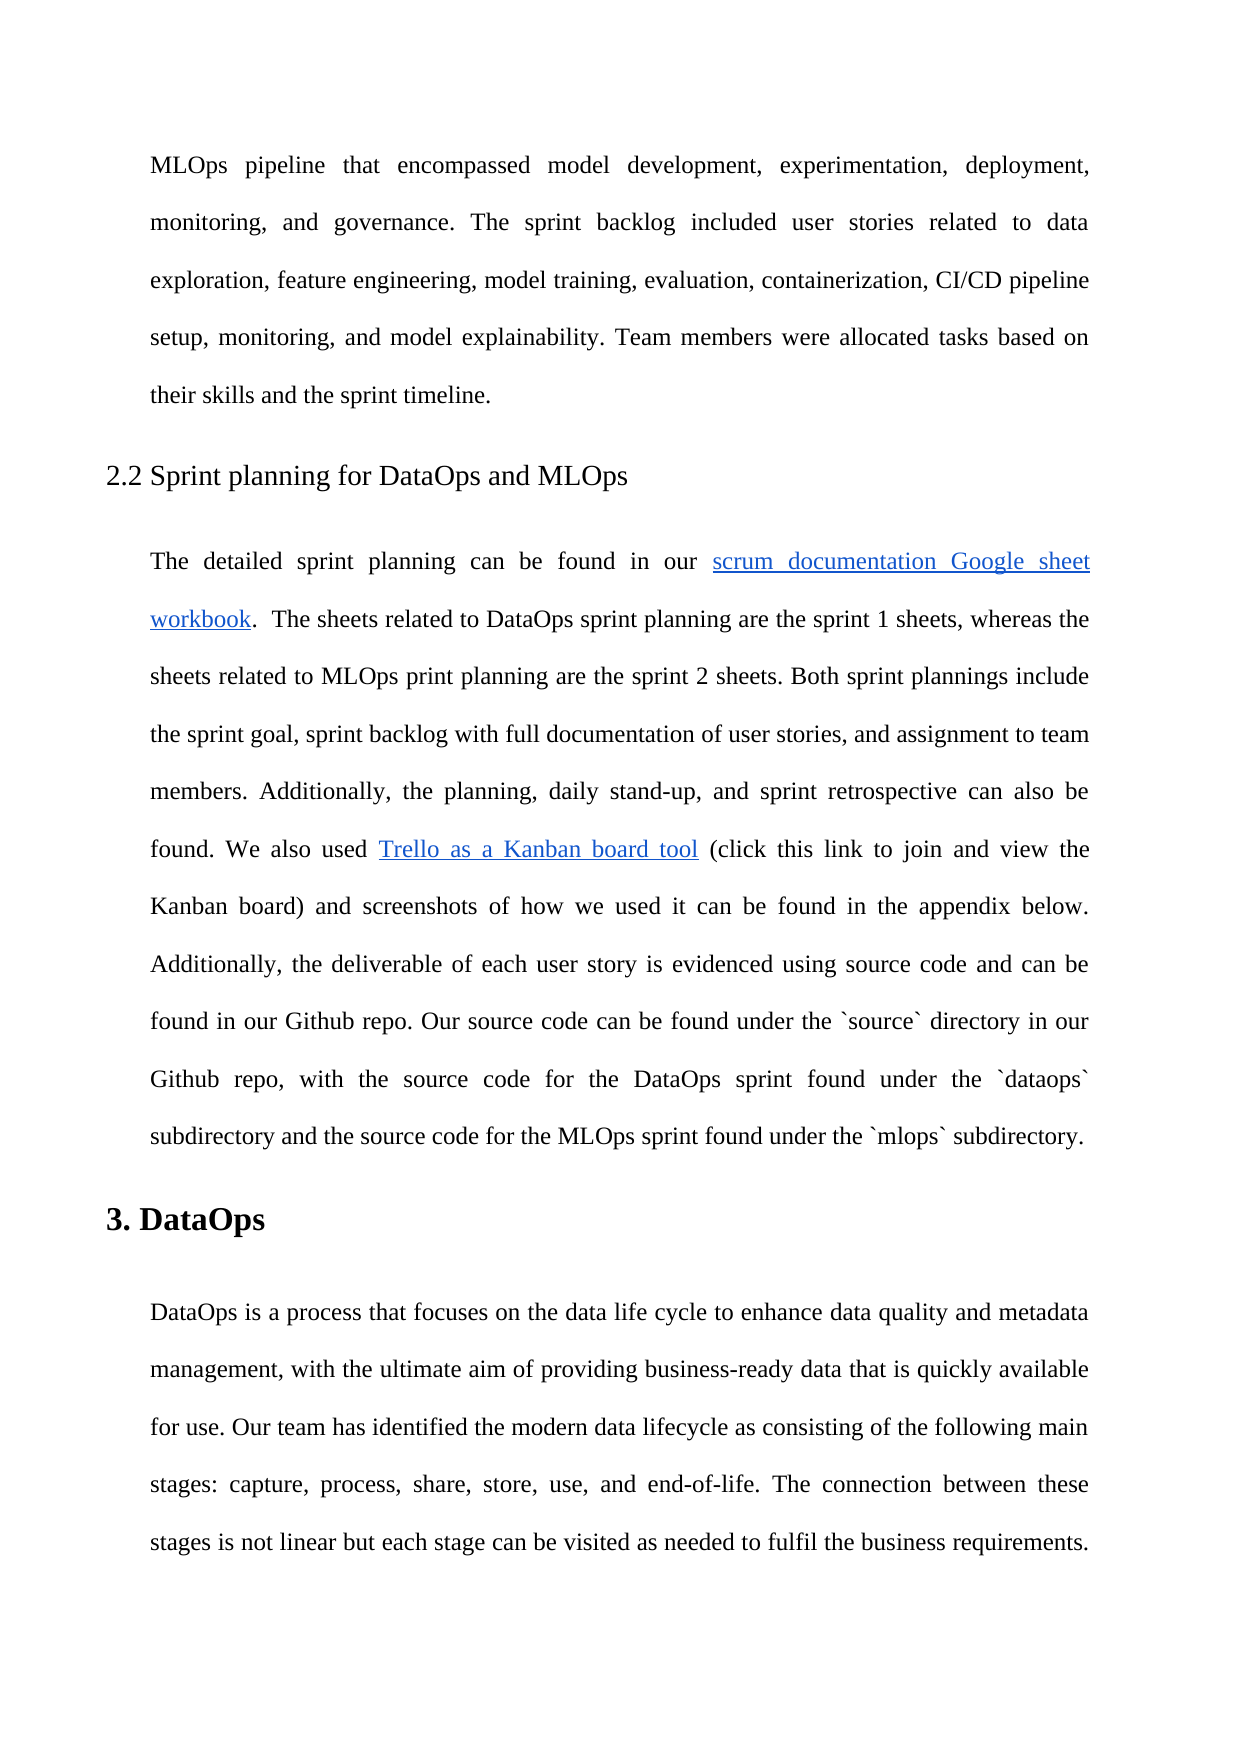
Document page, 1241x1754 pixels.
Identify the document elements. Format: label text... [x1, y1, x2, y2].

subtitle 3. DataOps [106, 1199, 1090, 1238]
subtitle 2.2 Sprint planning for DataOps and MLOps [106, 458, 1090, 492]
text The detailed sprint planning can be found in our scrum documentation Google sheet workbook. The sheets related to DataOps sprint planning are the sprint 1 sheets, whereas the sheets related to MLOps print planning are the sprint 2 sheets. Both sprint plannings include the sprint goal, sprint backlog with full documentation of user stories, and assignment to team members. Additionally, the planning, daily stand-up, and sprint retrospective can also be found. We also used Trello as a Kanban board tool (click this link to join and view the Kanban board) and screenshots of how we used it can be found in the appendix below. Additionally, the deliverable of each user story is evidenced using source code and can be found in our Github repo. Our source code can be found under the `source` directory in our Github repo, with the source code for the DataOps sprint found under the `dataops` subdirectory and the source code for the MLOps sprint found under the `mlops` subdirectory. [150, 546, 1090, 1150]
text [150, 150, 1090, 409]
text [150, 1297, 1090, 1556]
